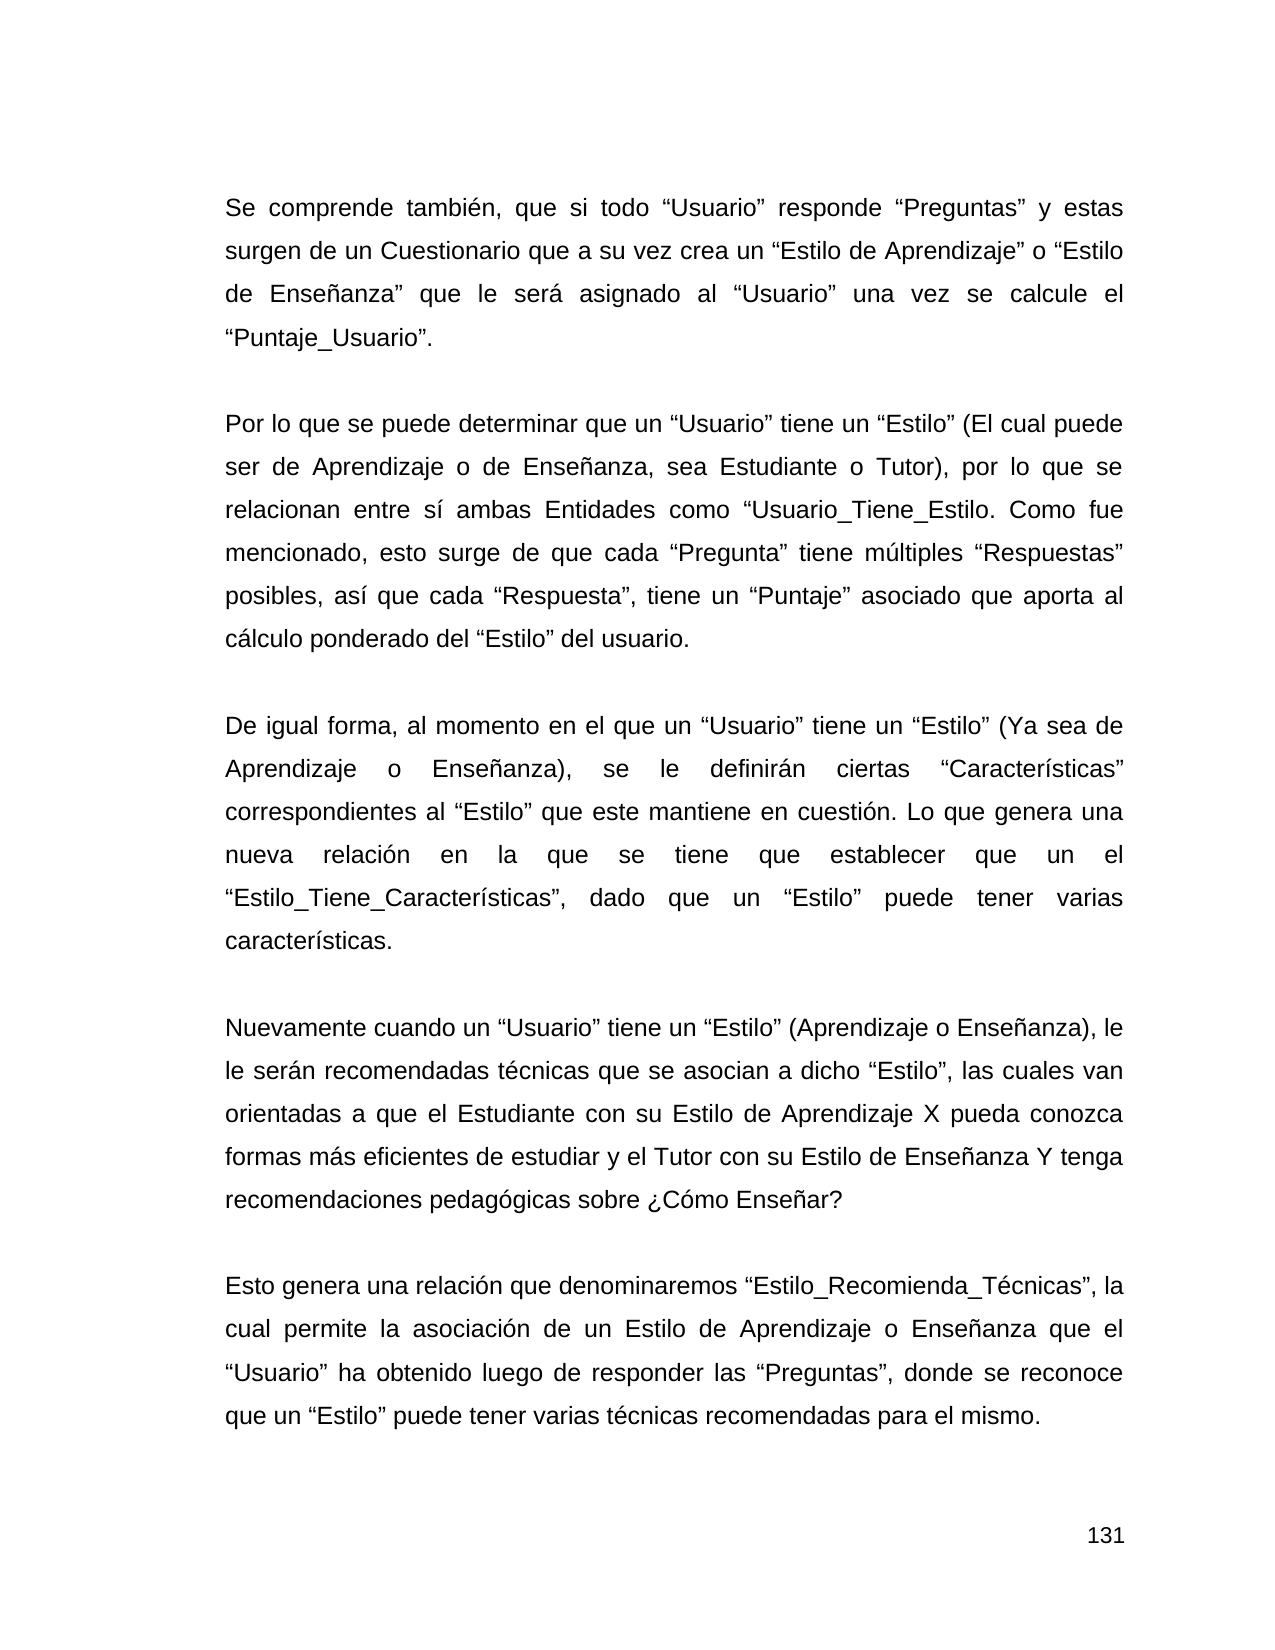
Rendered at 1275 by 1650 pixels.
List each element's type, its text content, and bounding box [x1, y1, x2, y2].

text Nuevamente cuando un “Usuario” tiene un “Estilo” (Aprendizaje o Enseñanza), le le serán recomendadas técnicas que se asocian a dicho “Estilo”, las cuales van orientadas a que el Estudiante con su Estilo de Aprendizaje X pueda conozca formas más eficientes de estudiar y el Tutor con su Estilo de Enseñanza Y tenga recomendaciones pedagógicas sobre ¿Cómo Enseñar? [225, 1012, 1125, 1214]
text Se comprende también, que si todo “Usuario” responde “Preguntas” y estas surgen de un Cuestionario que a su vez crea un “Estilo de Aprendizaje” o “Estilo de Enseñanza” que le será asignado al “Usuario” una vez se calcule el “Puntaje_Usuario”. [225, 193, 1125, 351]
text Por lo que se puede determinar que un “Usuario” tiene un “Estilo” (El cual puede ser de Aprendizaje o de Enseñanza, sea Estudiante o Tutor), por lo que se relacionan entre sí ambas Entidades como “Usuario_Tiene_Estilo. Como fue mencionado, esto surge de que cada “Pregunta” tiene múltiples “Respuestas” posibles, así que cada “Respuesta”, tiene un “Puntaje” asociado que aporta al cálculo ponderado del “Estilo” del usuario. [225, 409, 1125, 653]
text De igual forma, al momento en el que un “Usuario” tiene un “Estilo” (Ya sea de Aprendizaje o Enseñanza), se le definirán ciertas “Características” correspondientes al “Estilo” que este mantiene en cuestión. Lo que genera una nueva relación en la que se tiene que establecer que un el “Estilo_Tiene_Características”, dado que un “Estilo” puede tener varias características. [225, 711, 1125, 955]
text Esto genera una relación que denominaremos “Estilo_Recomienda_Técnicas”, la cual permite la asociación de un Estilo de Aprendizaje o Enseñanza que el “Usuario” ha obtenido luego de responder las “Preguntas”, donde se reconoce que un “Estilo” puede tener varias técnicas recomendadas para el mismo. [225, 1271, 1125, 1429]
